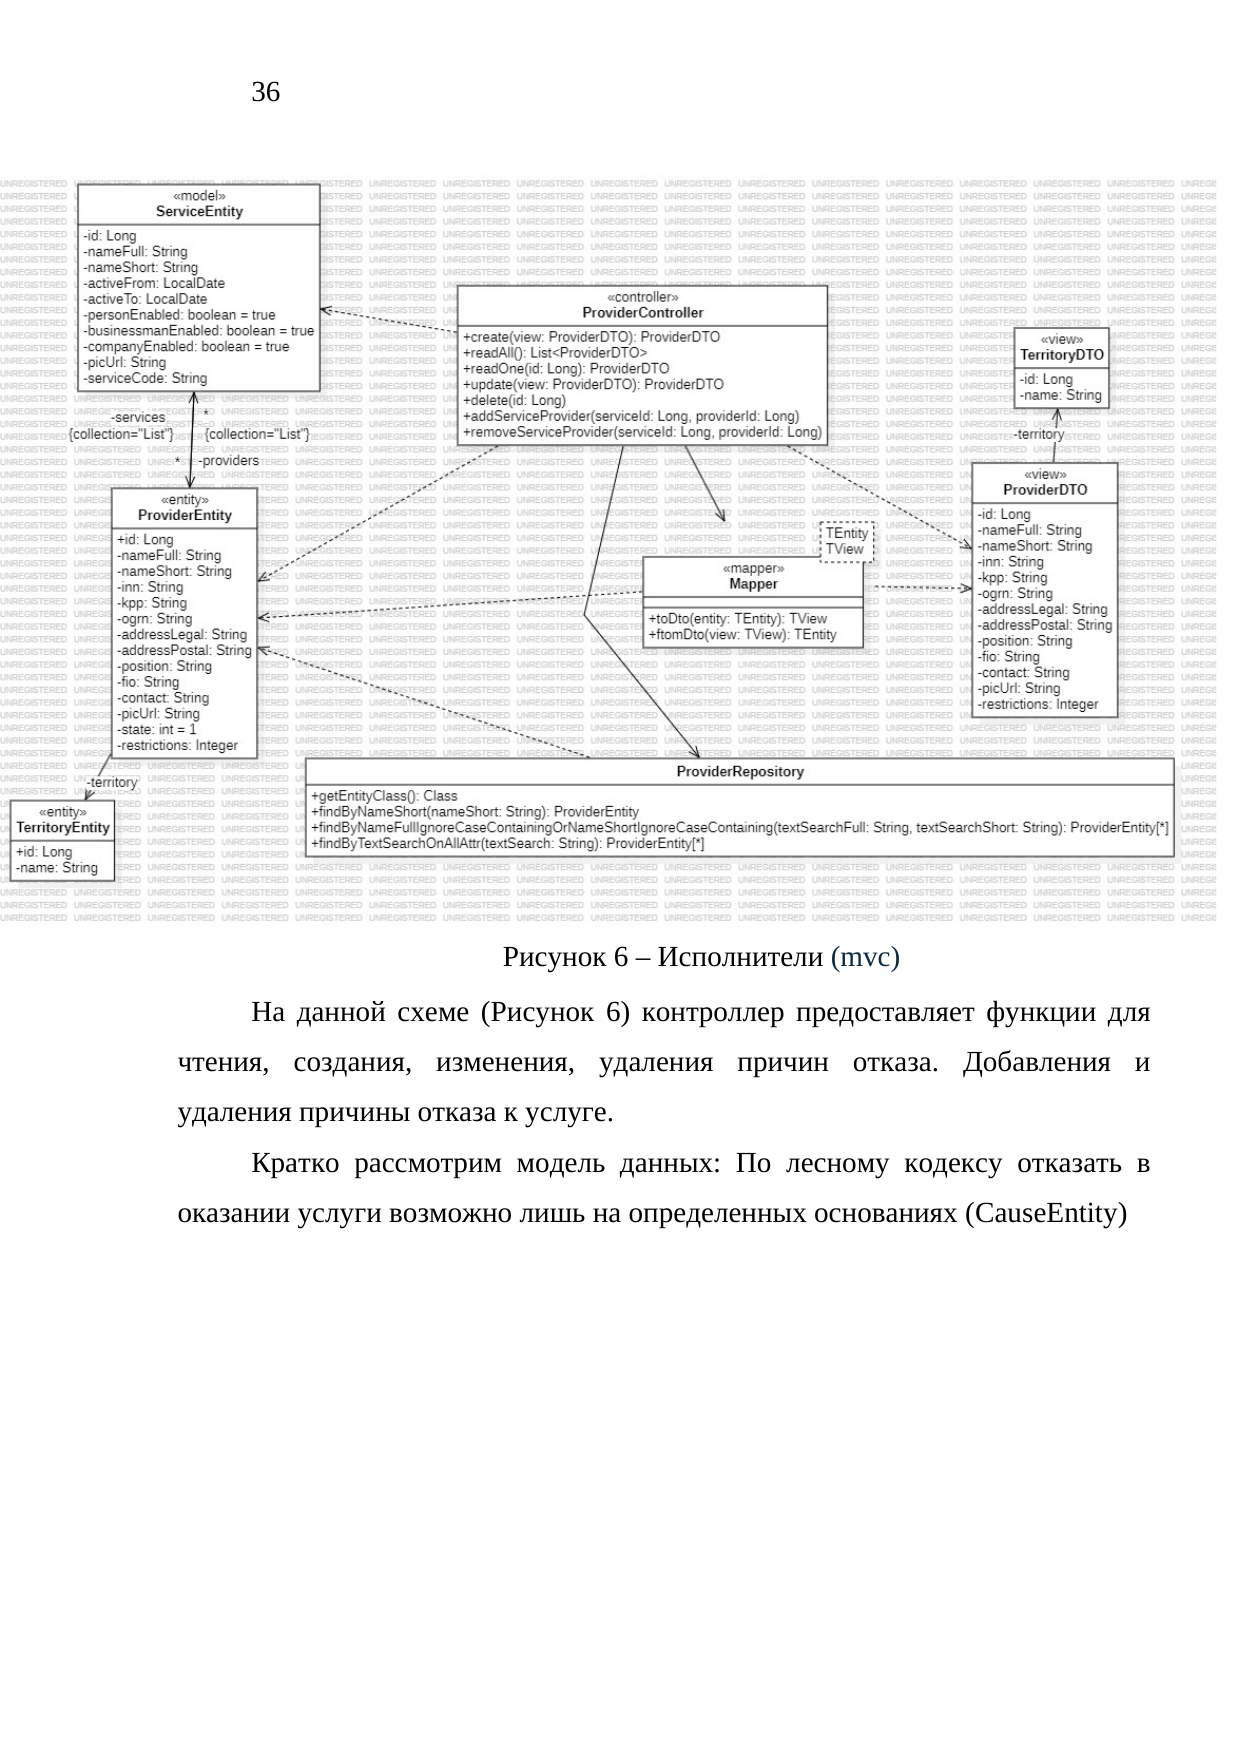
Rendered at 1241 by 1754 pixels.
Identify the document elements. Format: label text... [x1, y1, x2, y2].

text На данной схеме (Рисунок 6) контроллер предоставляет функции для чтения, создания, изменения, удаления причин отказа. Добавления и удаления причины отказа к услуге. [177, 994, 1152, 1128]
text Рисунок 6 – Исполнители (mvc) [177, 939, 1152, 973]
text Кратко рассмотрим модель данных: По лесному кодексу отказать в оказании услуги возможно лишь на определенных основаниях (CauseEntity) [177, 1145, 1152, 1229]
picture [0, 174, 1217, 923]
